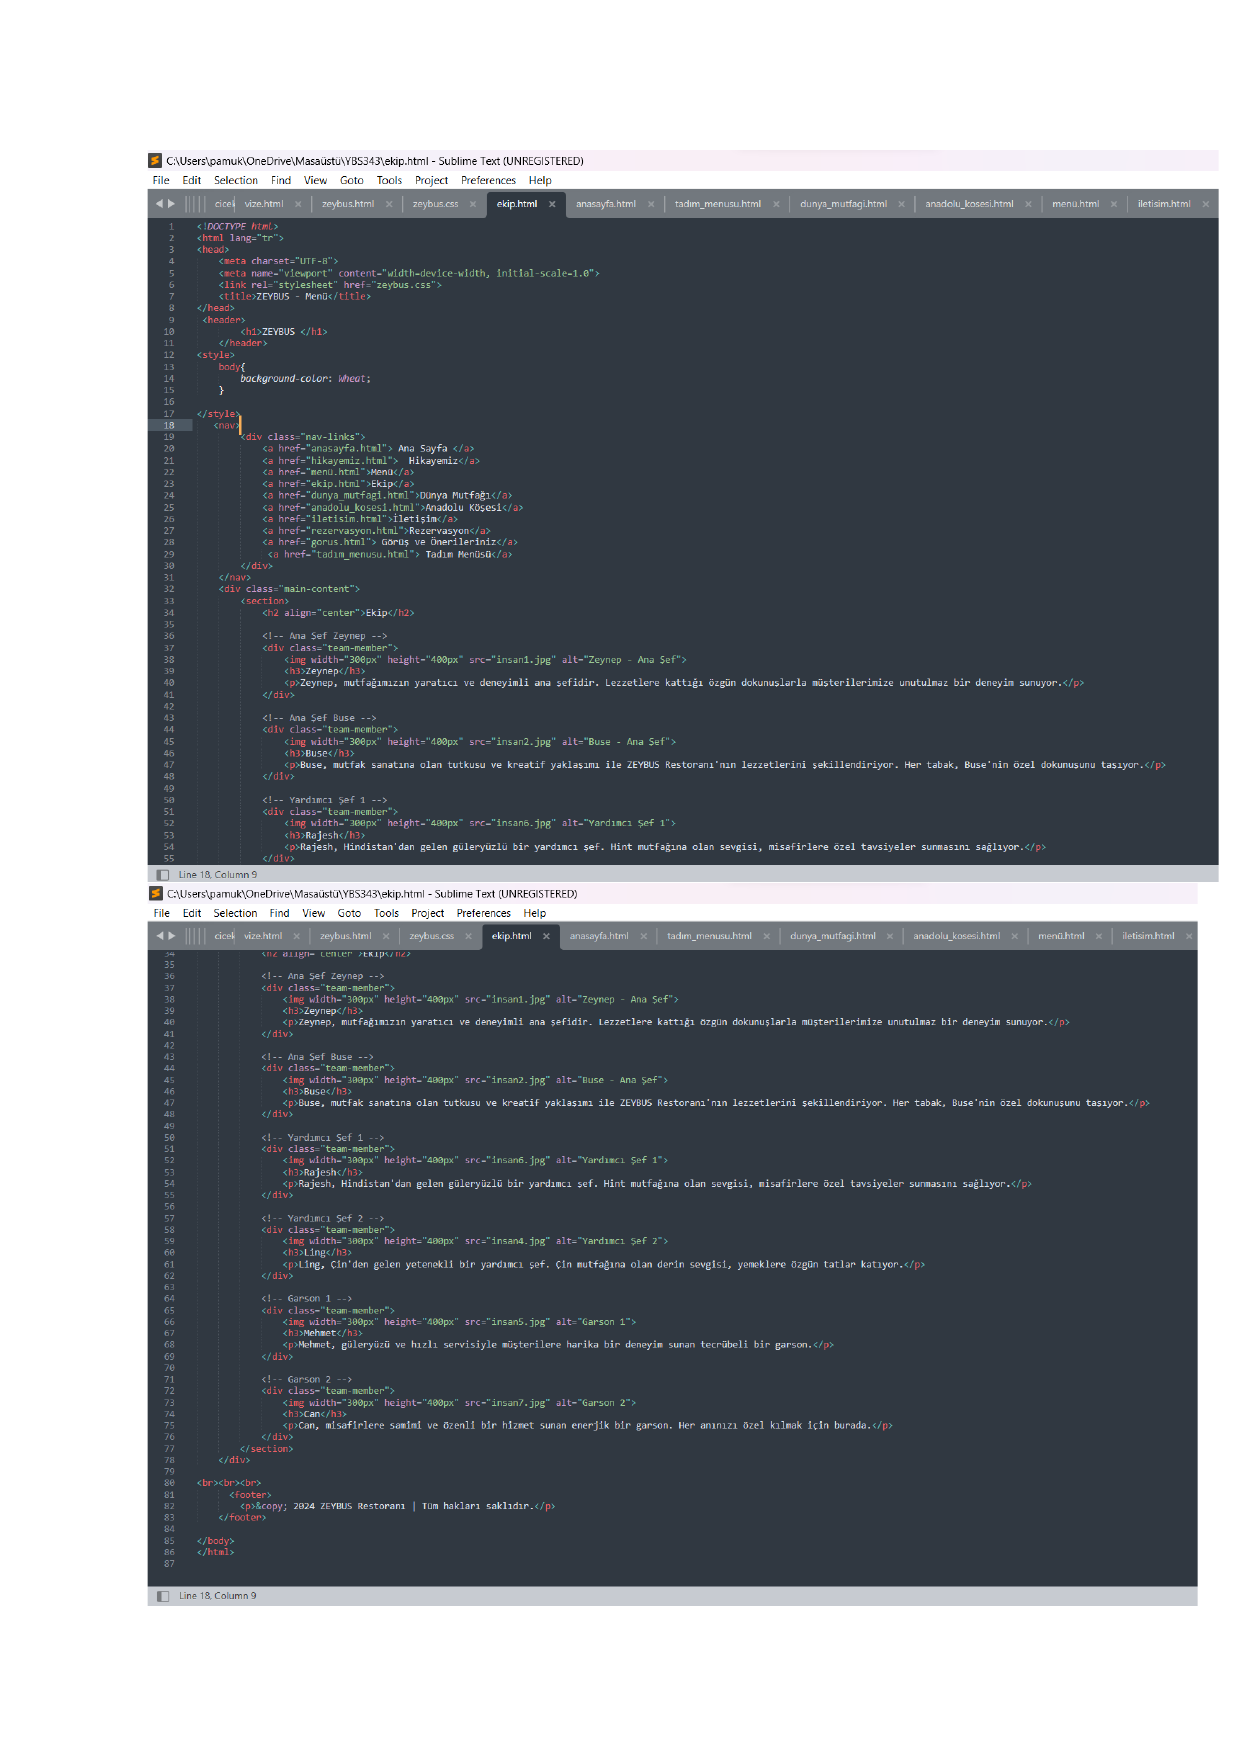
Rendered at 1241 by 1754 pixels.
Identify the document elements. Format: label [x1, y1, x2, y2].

picture [147, 883, 1198, 1606]
picture [147, 150, 1219, 882]
